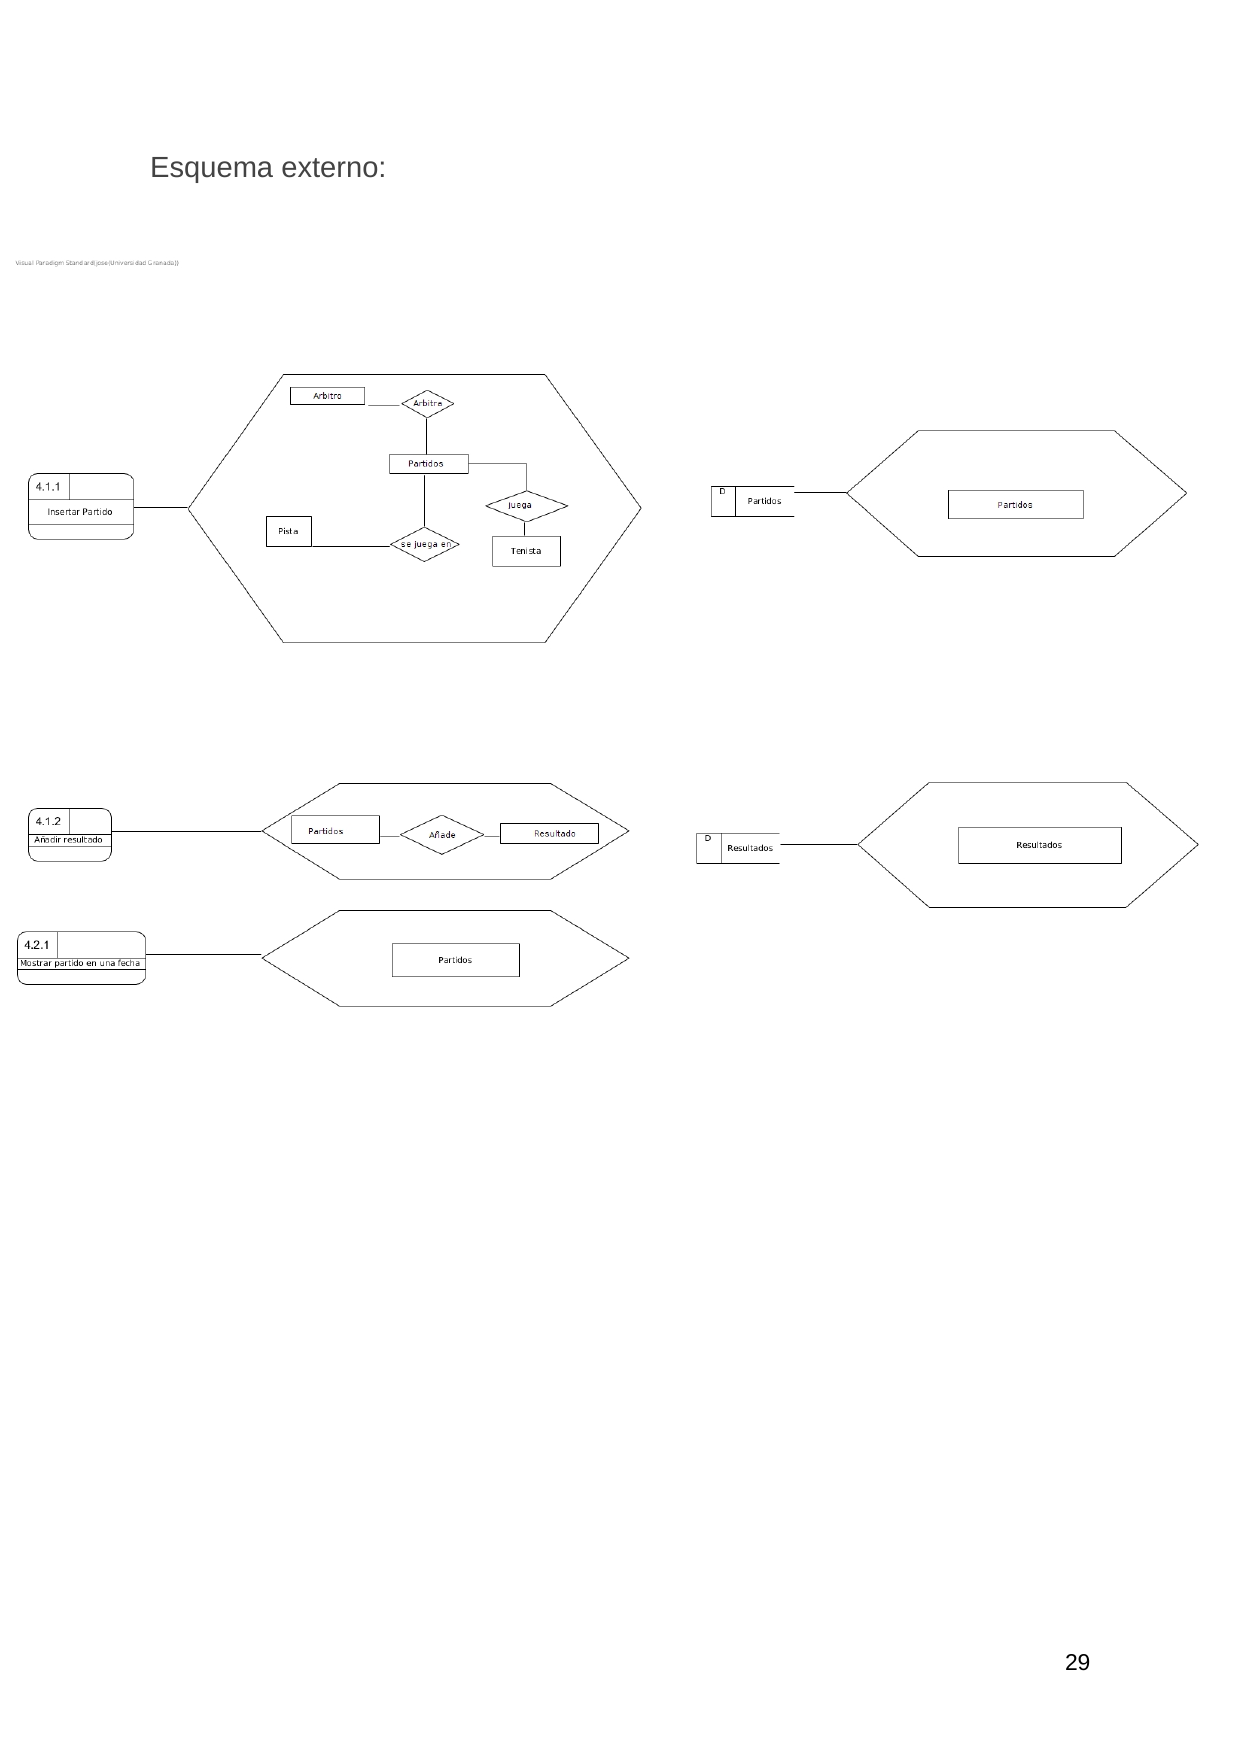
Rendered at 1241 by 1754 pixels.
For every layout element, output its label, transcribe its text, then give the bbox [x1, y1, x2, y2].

picture [15, 257, 1205, 1013]
subtitle Esquema externo: [150, 150, 1090, 183]
